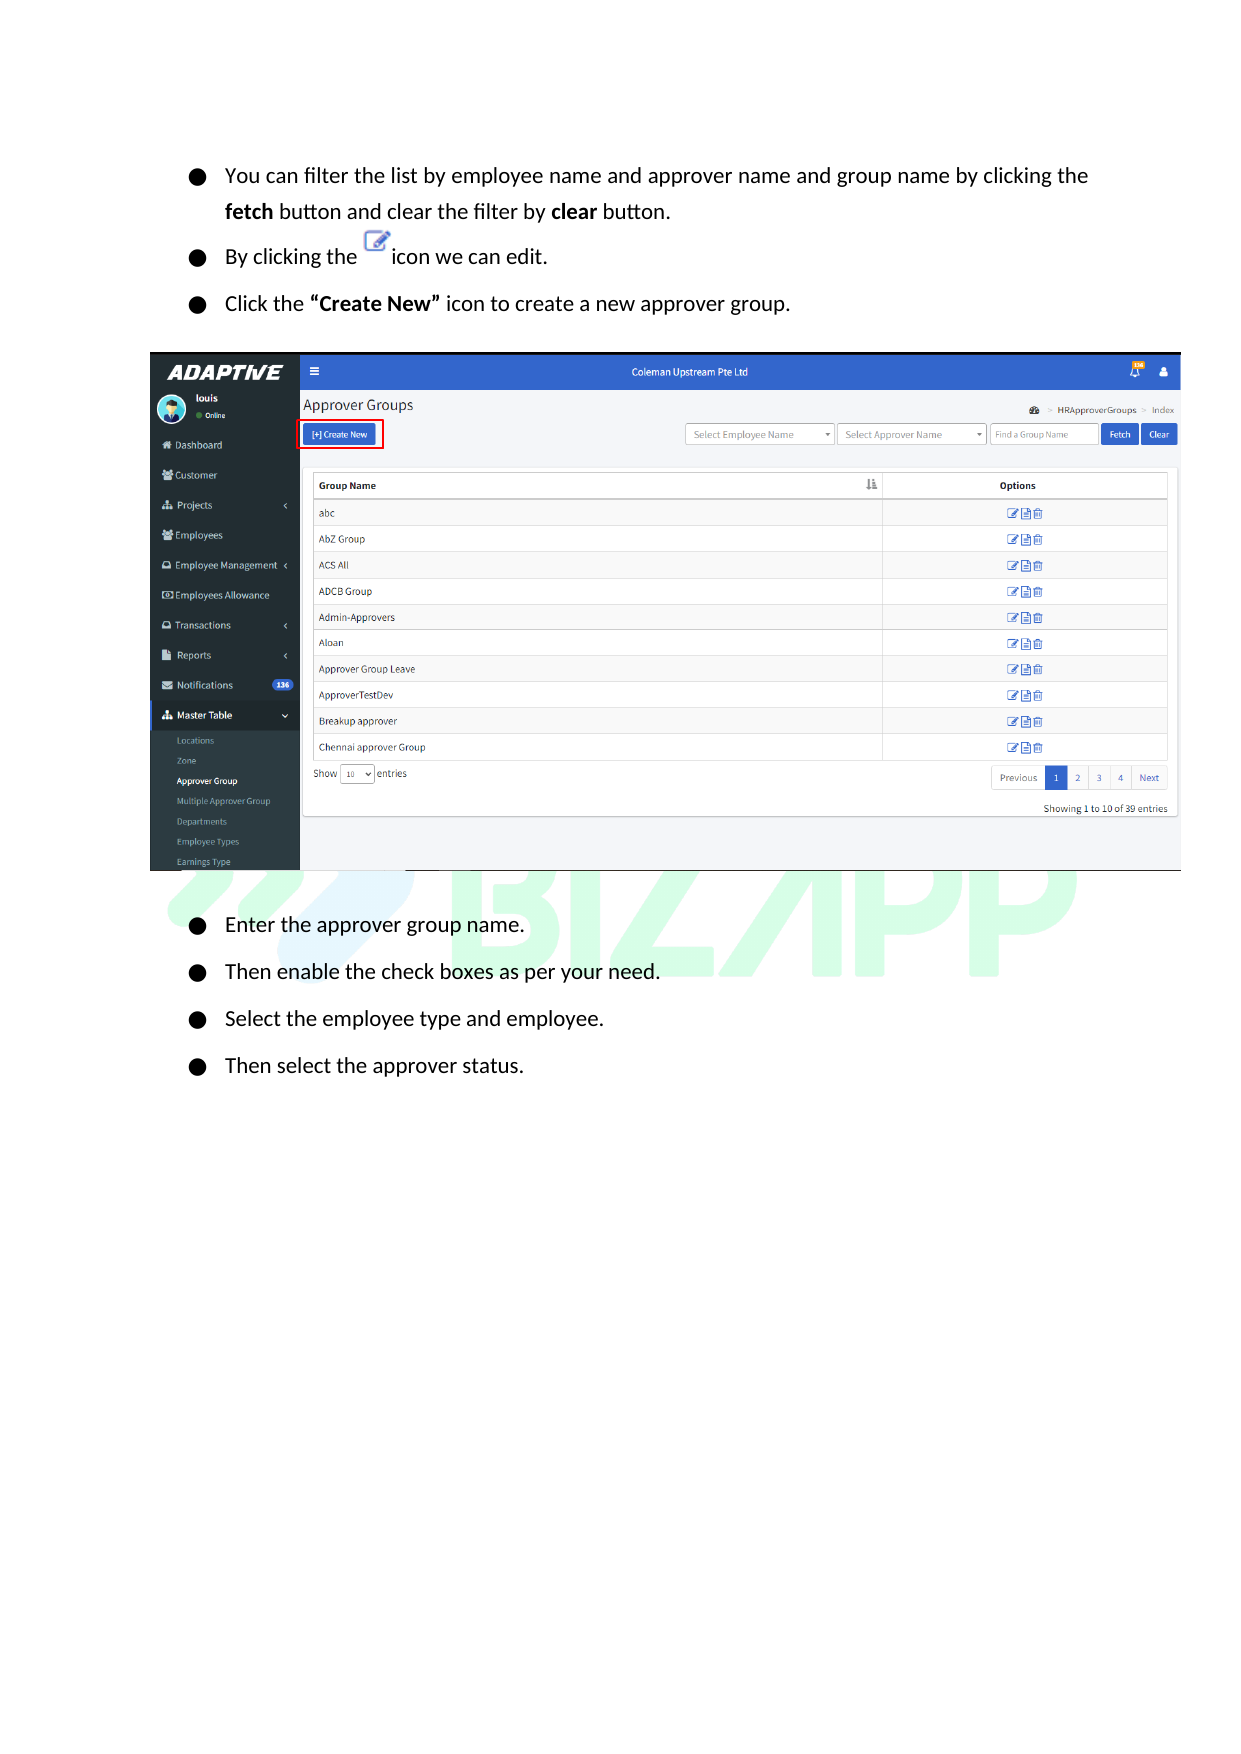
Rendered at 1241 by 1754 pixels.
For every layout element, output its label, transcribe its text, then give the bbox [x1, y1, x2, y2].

list Select the employee type and employee. [187, 993, 1090, 1040]
list Enter the approver group name. [187, 899, 1090, 946]
picture [150, 352, 1181, 871]
list By clicking the icon we can edit. [187, 225, 1090, 277]
list Click the “Create New” icon to create a new approver group. [187, 277, 1090, 324]
list You can filter the list by employee name and approver name and group name by clicking the fetch button and clear the filter by clear button. [187, 150, 1090, 225]
list Then enable the check boxes as per your need. [187, 946, 1090, 993]
list Then select the approver status. [187, 1040, 1090, 1087]
picture [362, 225, 392, 264]
